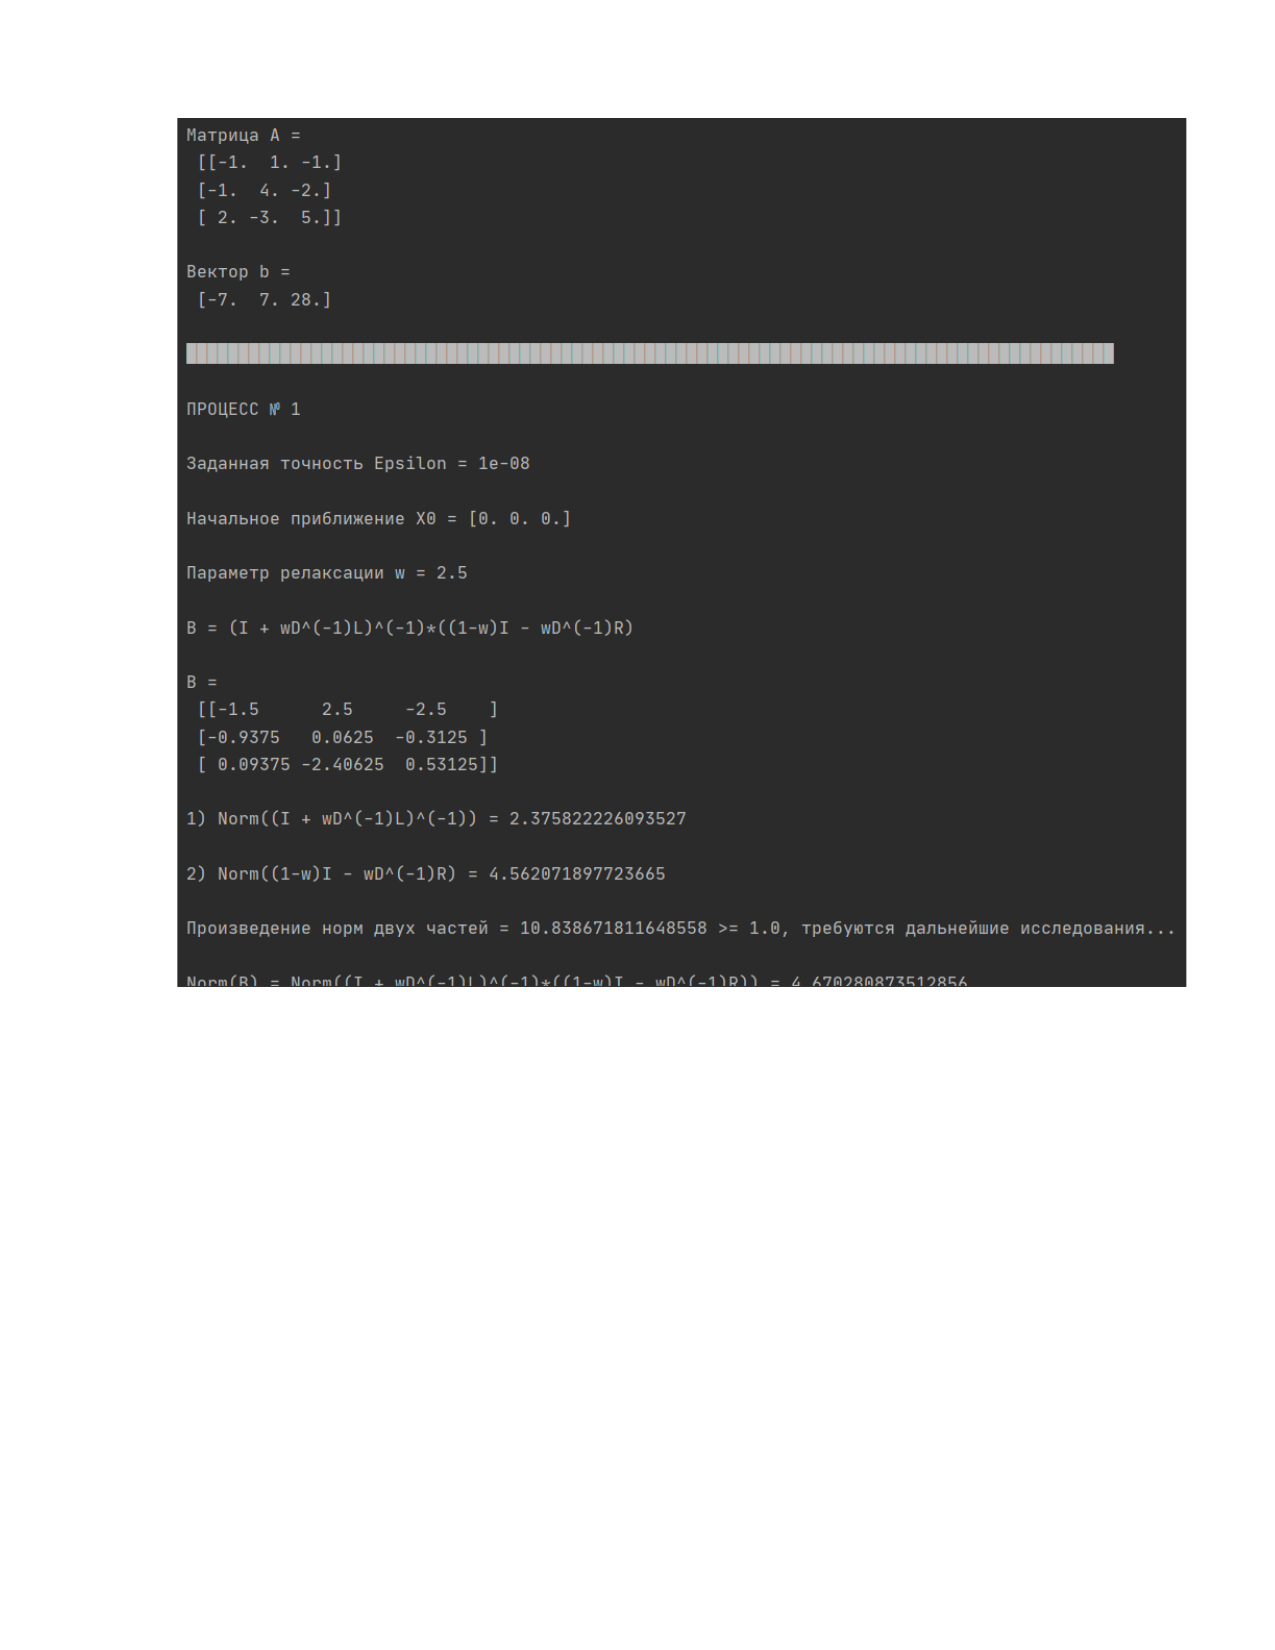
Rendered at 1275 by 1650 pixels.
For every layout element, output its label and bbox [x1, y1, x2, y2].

picture [177, 118, 1187, 987]
